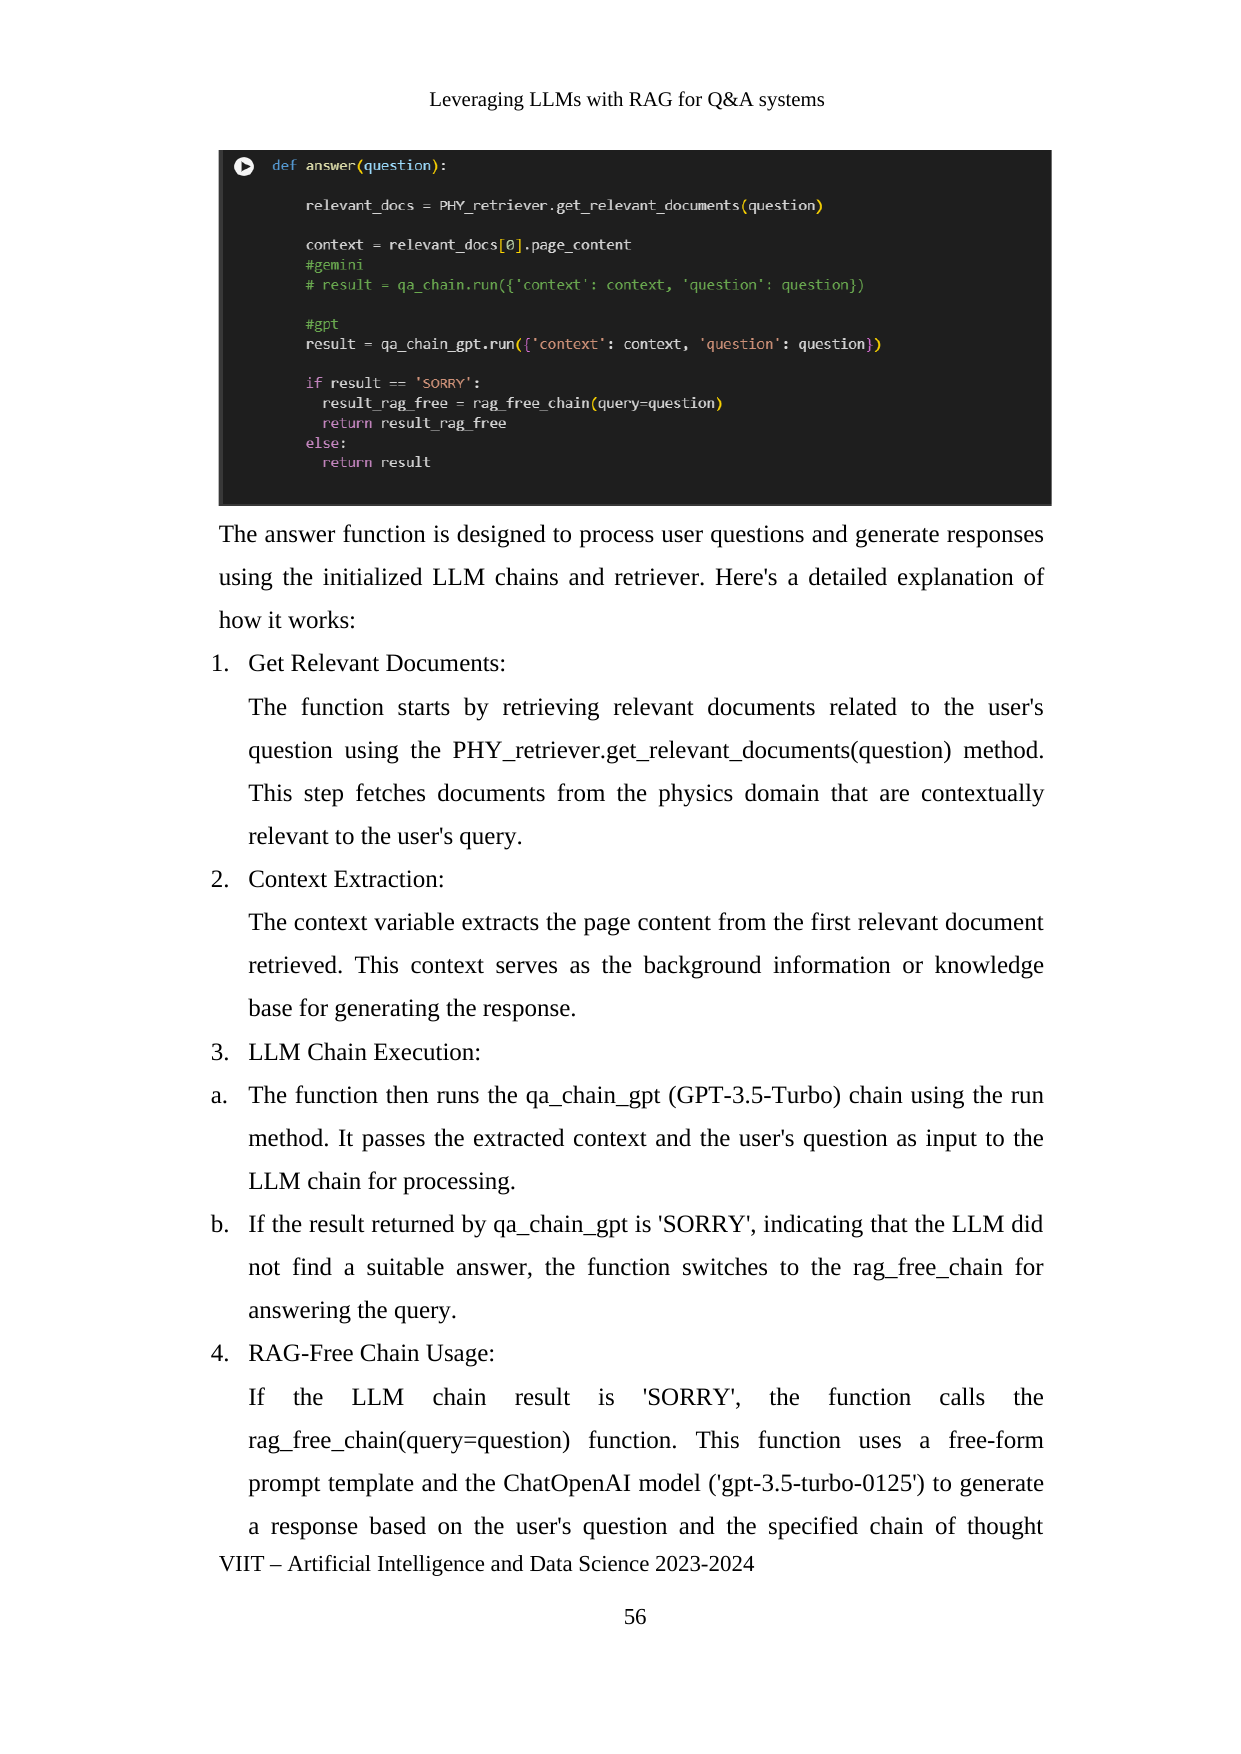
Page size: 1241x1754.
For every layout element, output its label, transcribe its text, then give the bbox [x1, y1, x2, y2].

list Get Relevant Documents: [211, 648, 1045, 677]
text The function starts by retrieving relevant documents related to the user's question using the PHY_retriever.get_relevant_documents(question) method. This step fetches documents from the physics domain that are contextually relevant to the user's query. [248, 692, 1045, 850]
list LLM Chain Execution: [211, 1037, 1045, 1065]
list The function then runs the qa_chain_gpt (GPT-3.5-Turbo) chain using the run method. It passes the extracted context and the user's question as input to the LLM chain for processing. [211, 1080, 1045, 1195]
text The answer function is designed to process user questions and generate responses using the initialized LLM chains and retriever. Here's a detailed explanation of how it works: [218, 519, 1045, 634]
list Context Extraction: [211, 864, 1045, 893]
list RAG-Free Chain Usage: [211, 1338, 1045, 1367]
picture [218, 150, 1052, 506]
text The context variable extracts the page content from the first relevant document retrieved. This context serves as the background information or knowledge base for generating the response. [248, 907, 1045, 1022]
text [248, 1382, 1045, 1540]
list If the result returned by qa_chain_gpt is 'SORRY', indicating that the LLM did not find a suitable answer, the function switches to the rag_free_chain for answering the query. [211, 1209, 1045, 1324]
